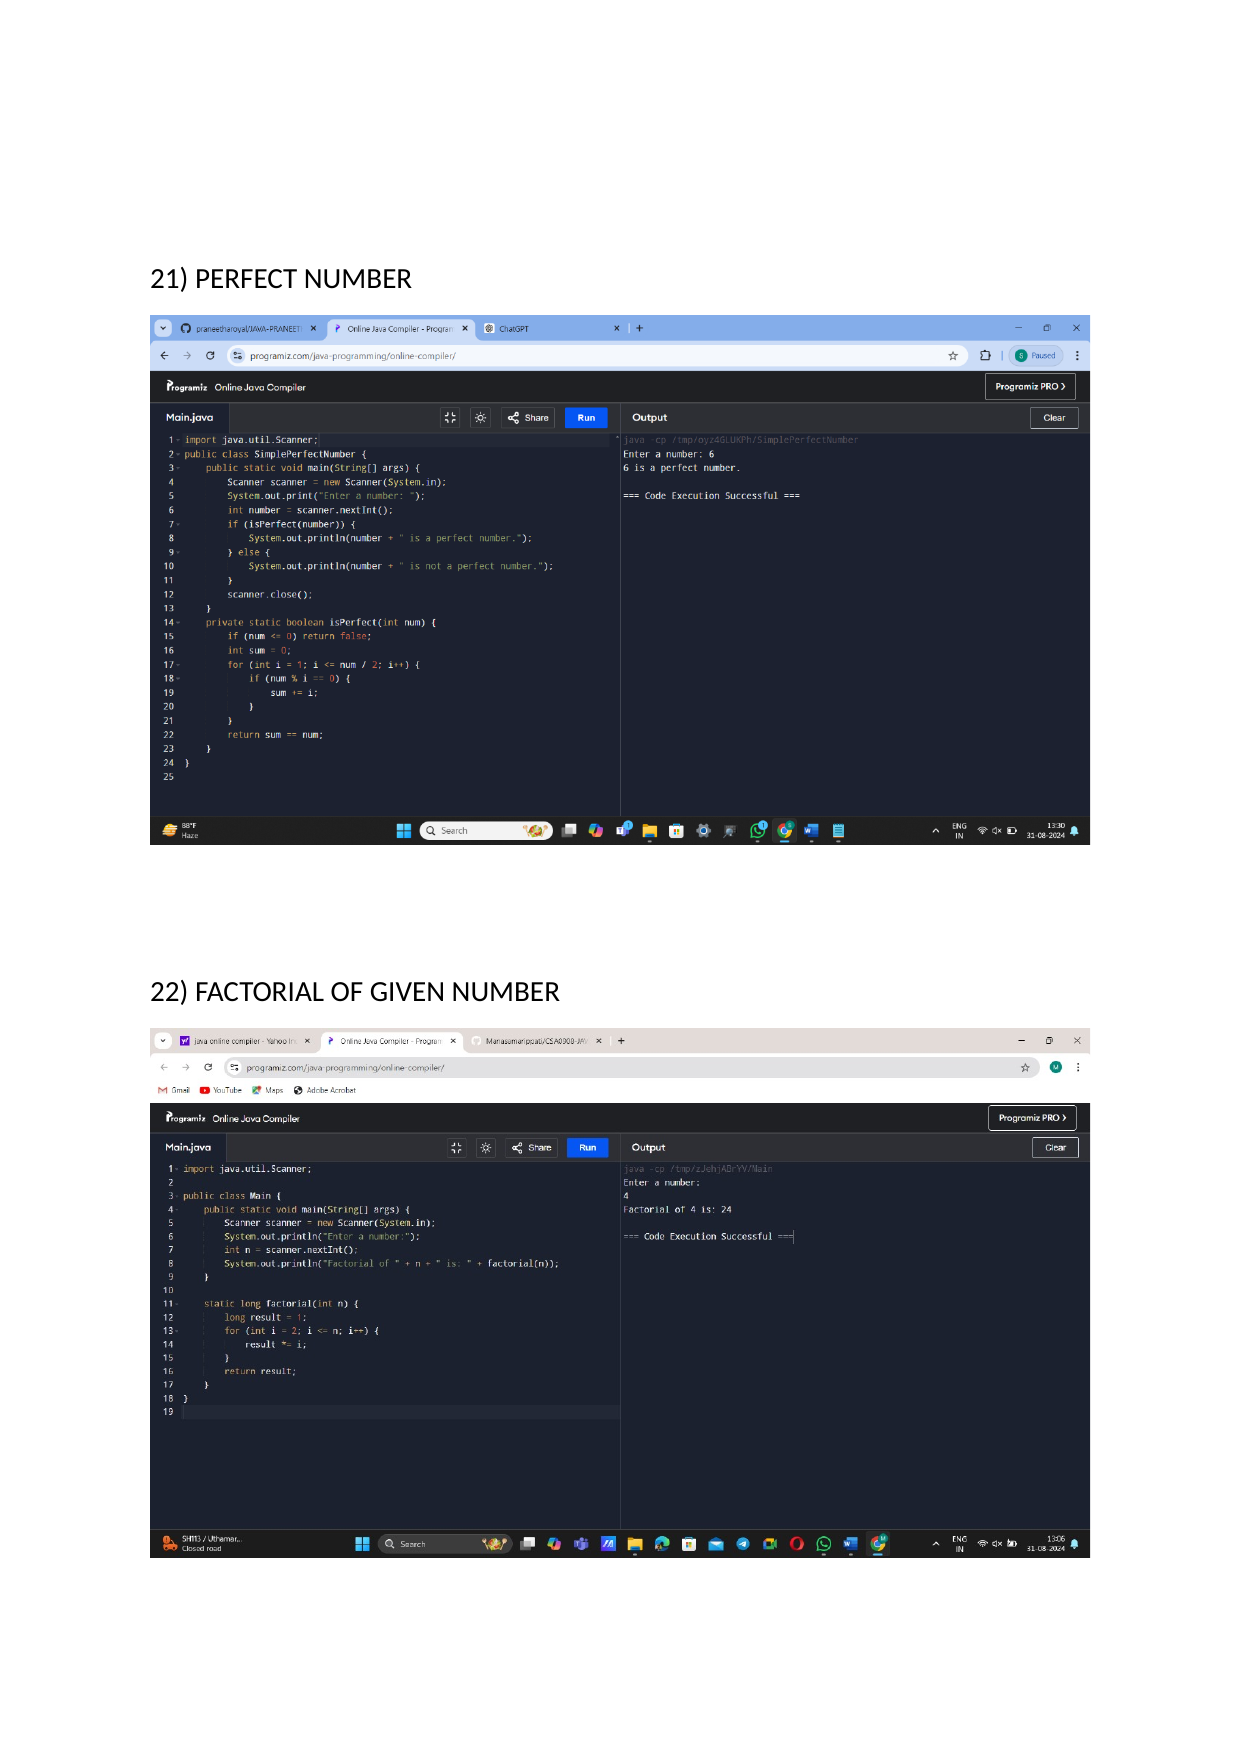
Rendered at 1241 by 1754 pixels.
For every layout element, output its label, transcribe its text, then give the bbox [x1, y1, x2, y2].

picture [150, 315, 1091, 845]
picture [150, 1028, 1091, 1558]
text 21) PERFECT NUMBER [150, 260, 1090, 296]
text 22) FACTORIAL OF GIVEN NUMBER [150, 973, 1090, 1009]
